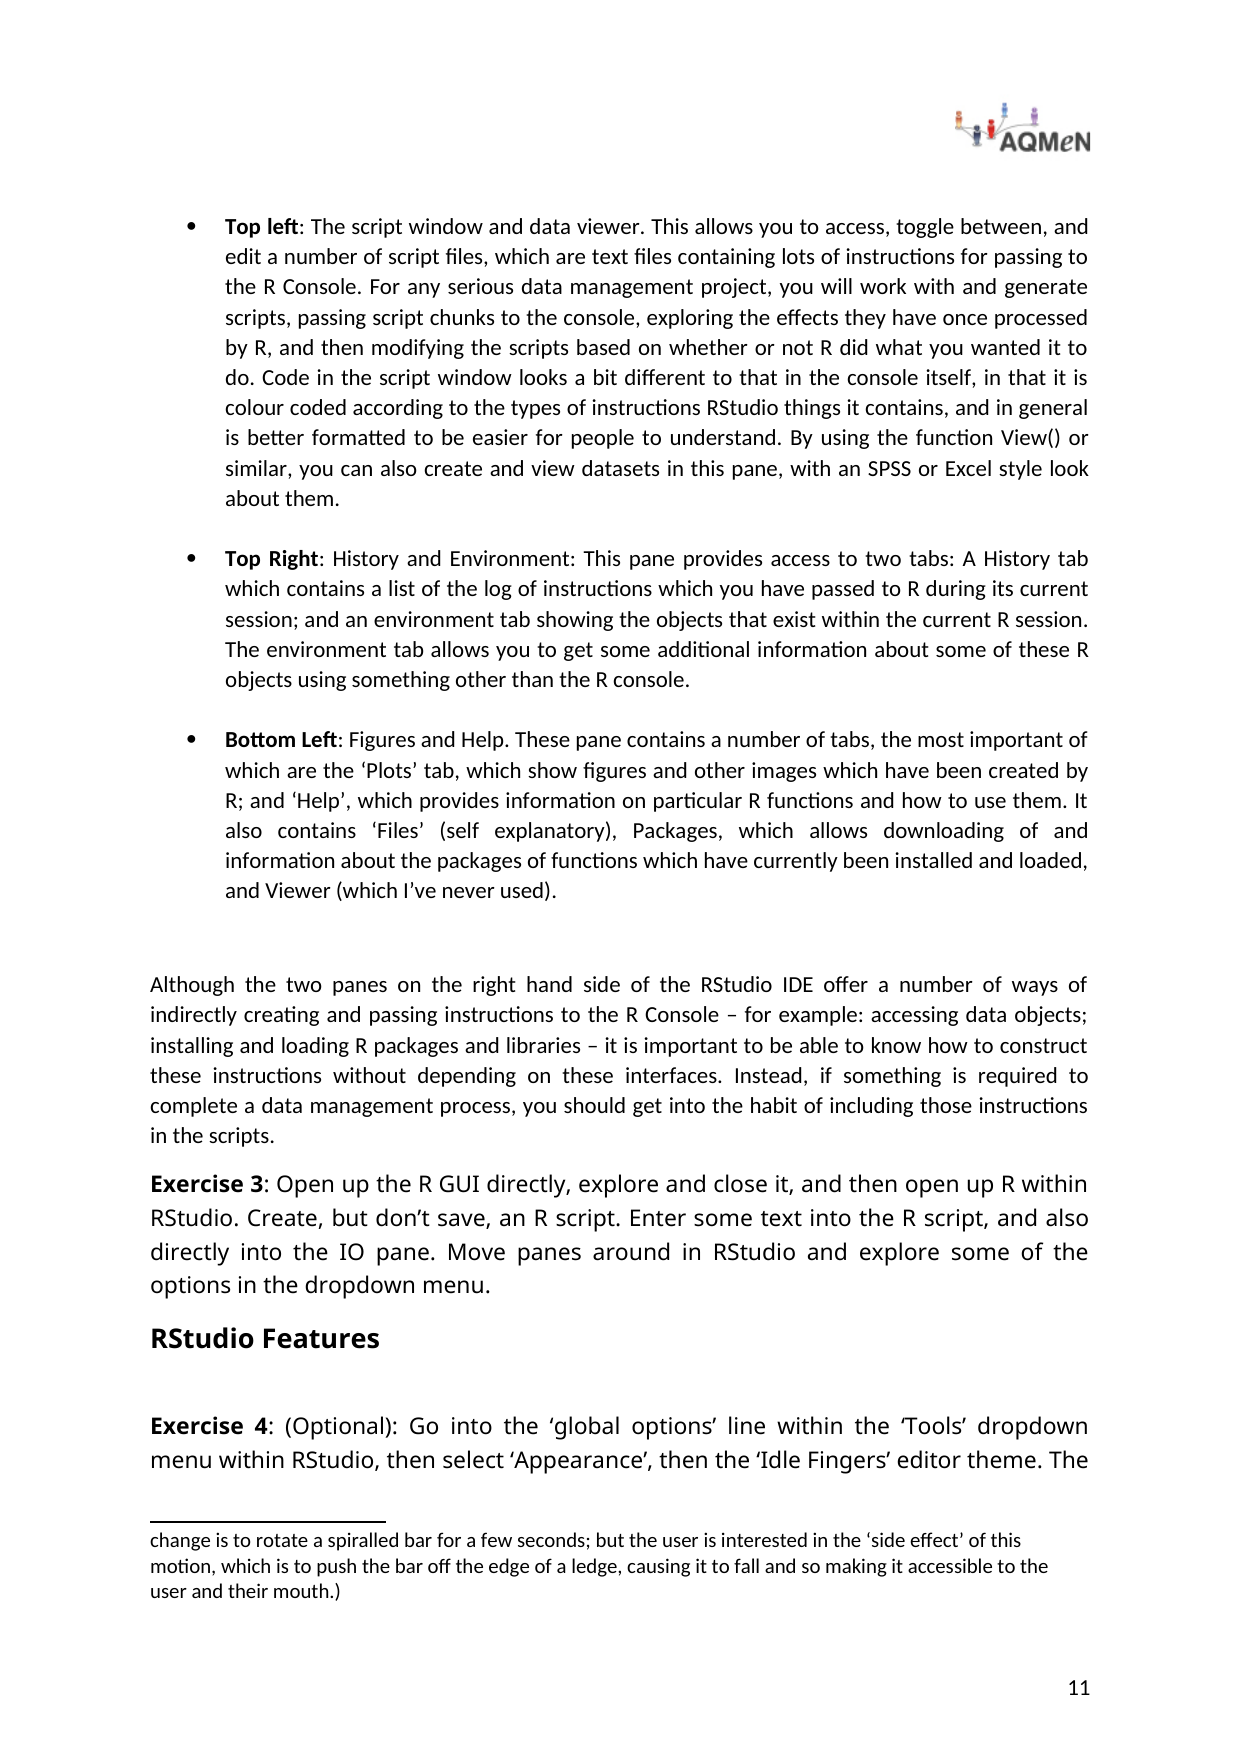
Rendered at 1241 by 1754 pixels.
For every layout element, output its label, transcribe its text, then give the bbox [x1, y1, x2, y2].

text Although the two panes on the right hand side of the RStudio IDE offer a number of ways of indirectly creating and passing instructions to the R Console – for example: accessing data objects; installing and loading R packages and libraries – it is important to be able to know how to construct these instructions without depending on these interfaces. Instead, if something is required to complete a data management process, you should get into the habit of including those instructions in the scripts. [150, 970, 1090, 1149]
text Exercise 3: Open up the R GUI directly, explore and close it, and then open up R within RStudio. Create, but don’t save, an R script. Enter some text into the R script, and also directly into the IO pane. Move panes around in RStudio and explore some of the options in the dropdown menu. [150, 1168, 1090, 1301]
list Bottom Left: Figures and Help. These pane contains a number of tabs, the most important of which are the ‘Plots’ tab, which show figures and other images which have been created by R; and ‘Help’, which provides information on particular R functions and how to use them. It also contains ‘Files’ (self explanatory), Packages, which allows downloading of and information about the packages of functions which have currently been installed and loaded, and Viewer (which I’ve never used). [187, 726, 1090, 904]
subtitle RStudio Features [150, 1320, 1090, 1357]
list Top Right: History and Environment: This pane provides access to two tabs: A History tab which contains a list of the log of instructions which you have passed to R during its current session; and an environment tab showing the objects that exist within the current R session. The environment tab allows you to get some additional information about some of these R objects using something other than the R console. [187, 544, 1090, 693]
picture [955, 73, 1091, 182]
list Top left: The script window and data viewer. This allows you to access, toggle between, and edit a number of script files, which are text files containing lots of instructions for passing to the R Console. For any serious data management project, you will work with and generate scripts, passing script chunks to the console, exploring the effects they have once processed by R, and then modifying the scripts based on whether or not R did what you wanted it to do. Code in the script window looks a bit different to that in the console itself, in that it is colour coded according to the types of instructions RStudio things it contains, and in general is better formatted to be easier for people to understand. By using the function View() or similar, you can also create and view datasets in this pane, with an SPSS or Excel style look about them. [187, 212, 1090, 512]
